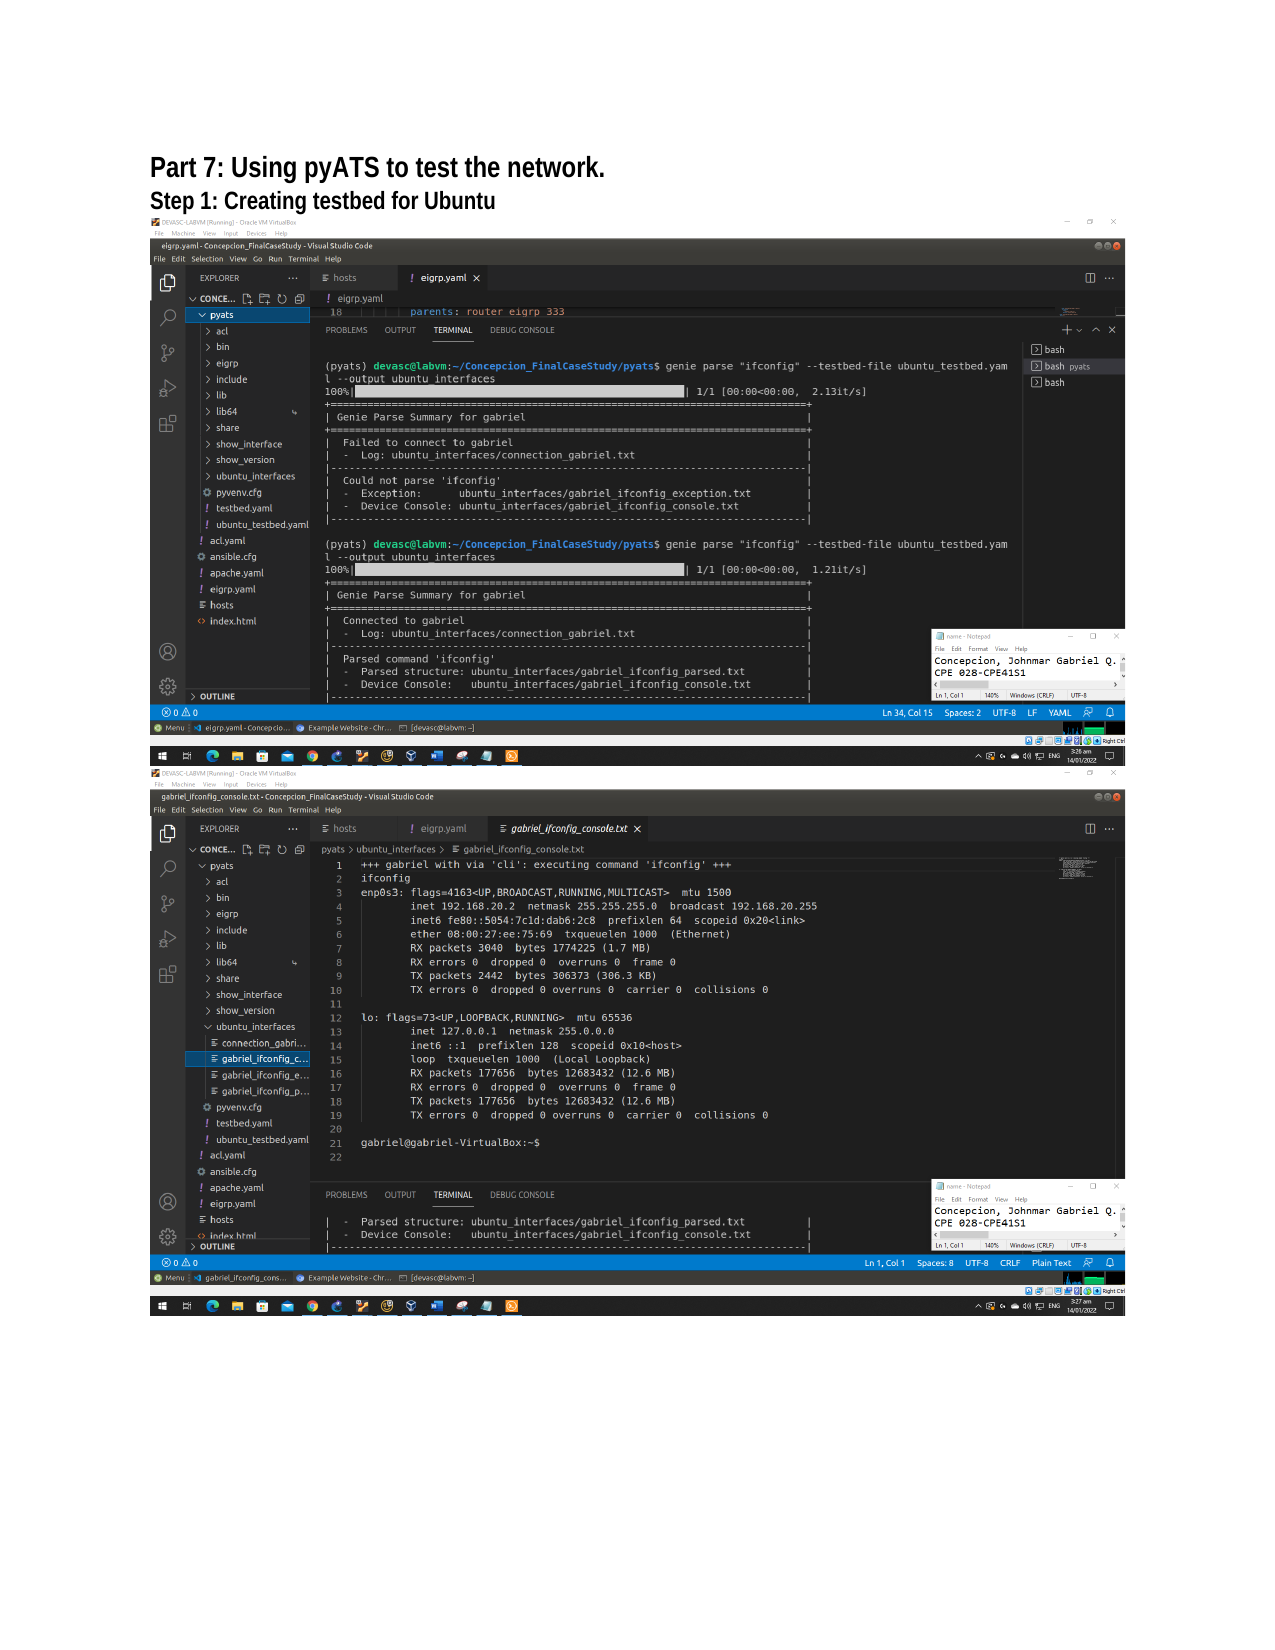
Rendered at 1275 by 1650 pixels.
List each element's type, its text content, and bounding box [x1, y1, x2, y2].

picture [150, 767, 1125, 1316]
text Step 1: Creating testbed for Ubuntu [150, 186, 1125, 215]
picture [150, 217, 1125, 766]
text Part 7: Using pyATS to test the network. [150, 150, 1125, 183]
